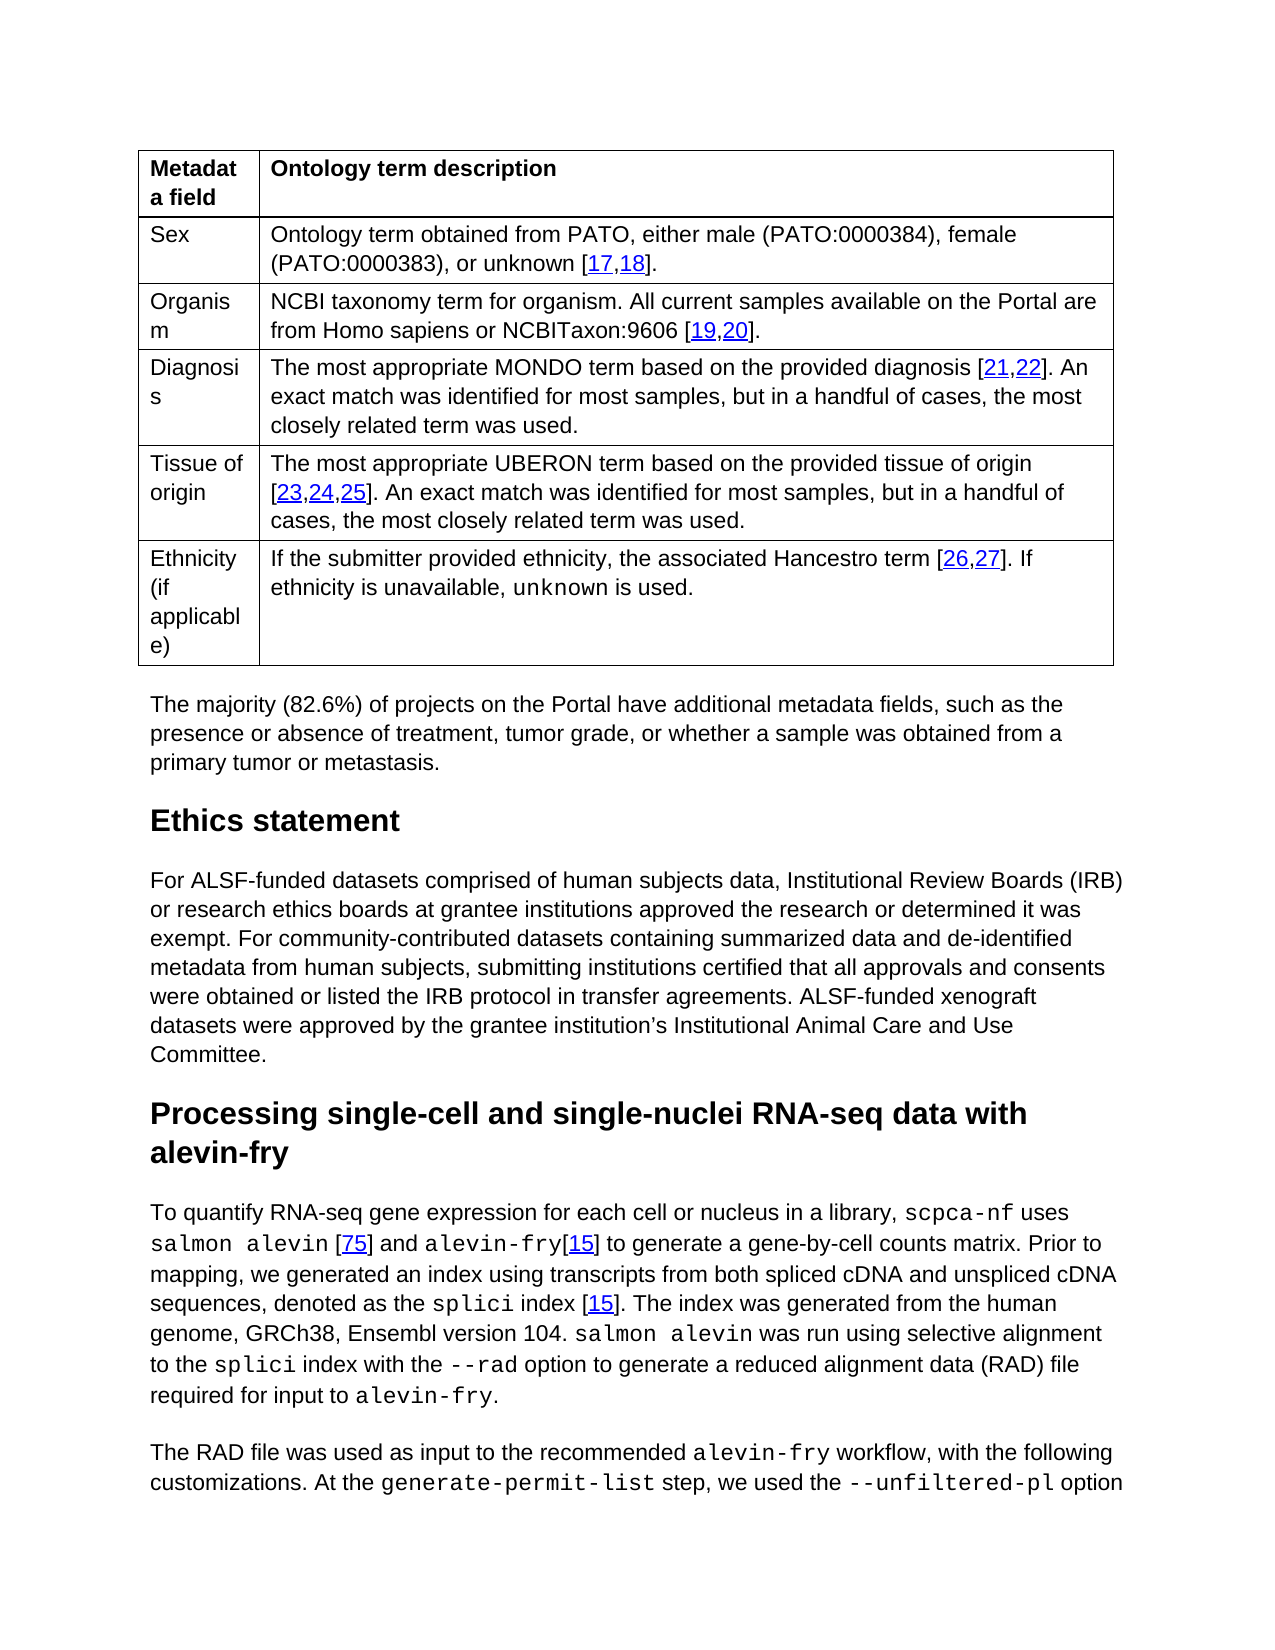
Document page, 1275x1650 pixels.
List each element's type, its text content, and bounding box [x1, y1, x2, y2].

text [150, 1438, 1125, 1498]
text The majority (82.6%) of projects on the Portal have additional metadata fields, such as the presence or absence of treatment, tumor grade, or whether a sample was obtained from a primary tumor or metastasis. [150, 691, 1125, 775]
table_cell The most appropriate MONDO term based on the provided diagnosis [21,22]. An exact match was identified for most samples, but in a handful of cases, the most closely related term was used. [260, 350, 1113, 445]
subtitle Ethics statement [150, 802, 1125, 838]
table_cell The most appropriate UBERON term based on the provided tissue of origin [23,24,25]. An exact match was identified for most samples, but in a handful of cases, the most closely related term was used. [260, 446, 1113, 540]
table_header Metadata field [139, 151, 259, 216]
table_cell Sex [139, 218, 259, 283]
table_cell If the submitter provided ethnicity, the associated Hancestro term [26,27]. If ethnicity is unavailable, unknown is used. [260, 541, 1113, 664]
text For ALSF-funded datasets comprised of human subjects data, Institutional Review Boards (IRB) or research ethics boards at grantee institutions approved the research or determined it was exempt. For community-contributed datasets containing summarized data and de-identified metadata from human subjects, submitting institutions certified that all approvals and consents were obtained or listed the IRB protocol in transfer agreements. ALSF-funded xenograft datasets were approved by the grantee institution’s Institutional Animal Care and Use Committee. [150, 867, 1125, 1067]
table_header Ontology term description [260, 151, 1113, 216]
table_cell Ontology term obtained from PATO, either male (PATO:0000384), female (PATO:0000383), or unknown [17,18]. [260, 218, 1113, 283]
table_cell Ethnicity (if applicable) [139, 541, 259, 664]
table_cell Diagnosis [139, 350, 259, 445]
table_cell NCBI taxonomy term for organism. All current samples available on the Portal are from Homo sapiens or NCBITaxon:9606 [19,20]. [260, 284, 1113, 349]
text To quantify RNA-seq gene expression for each cell or nucleus in a library, scpca-nf uses salmon alevin [75] and alevin-fry[15] to generate a gene-by-cell counts matrix. Prior to mapping, we generated an index using transcripts from both spliced cDNA and unspliced cDNA sequences, denoted as the splici index [15]. The index was generated from the human genome, GRCh38, Ensembl version 104. salmon alevin was run using selective alignment to the splici index with the --rad option to generate a reduced alignment data (RAD) file required for input to alevin-fry. [150, 1199, 1125, 1411]
table_cell Organism [139, 284, 259, 349]
subtitle Processing single-cell and single-nuclei RNA-seq data with alevin-fry [150, 1095, 1125, 1170]
table_cell Tissue of origin [139, 446, 259, 540]
